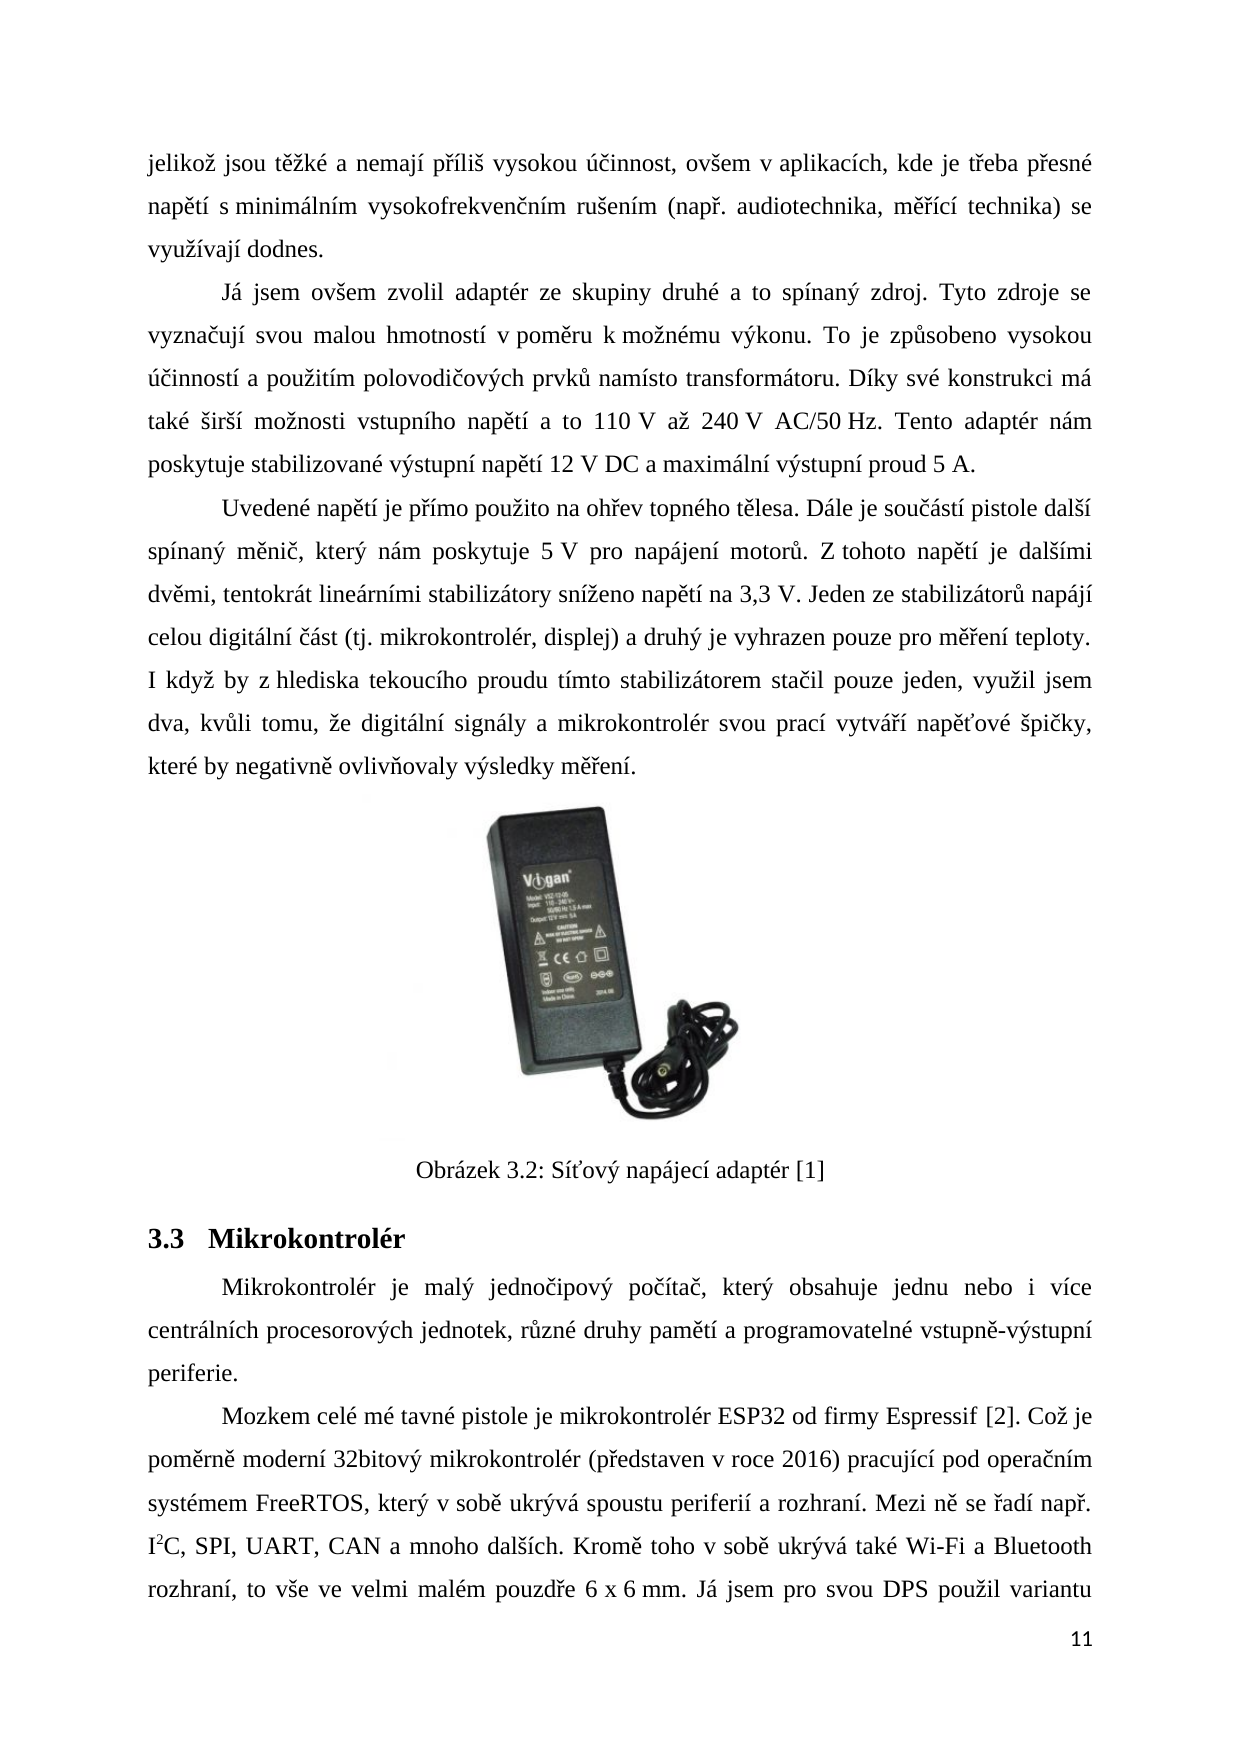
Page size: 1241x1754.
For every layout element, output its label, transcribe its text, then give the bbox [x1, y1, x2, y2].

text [148, 148, 1093, 263]
text Mikrokontrolér je malý jednočipový počítač, který obsahuje jednu nebo i více centrálních procesorových jednotek, různé druhy pamětí a programovatelné vstupně-výstupní periferie. [148, 1272, 1093, 1387]
picture [362, 794, 878, 1141]
text Obrázek 3.2: Síťový napájecí adaptér [148, 1155, 1093, 1183]
text Uvedené napětí je přímo použito na ohřev topného tělesa. Dále je součástí pistole další spínaný měnič, který nám poskytuje 5 V pro napájení motorů. Z tohoto napětí je dalšími dvěmi, tentokrát lineárními stabilizátory sníženo napětí na 3,3 V. Jeden ze stabilizátorů napájí celou digitální část (tj. mikrokontrolér, displej) a druhý je vyhrazen pouze pro měření teploty. I když by z hlediska tekoucího proudu tímto stabilizátorem stačil pouze jeden, využil jsem dva, kvůli tomu, že digitální signály a mikrokontrolér svou prací vytváří napěťové špičky, které by negativně ovlivňovaly výsledky měření. [148, 493, 1093, 780]
subtitle Mikrokontrolér [148, 1221, 1093, 1254]
text Já jsem ovšem zvolil adaptér ze skupiny druhé a to spínaný zdroj. Tyto zdroje se vyznačují svou malou hmotností v poměru k možnému výkonu. To je způsobeno vysokou účinností a použitím polovodičových prvků namísto transformátoru. Díky své konstrukci má také širší možnosti vstupního napětí a to 110 V až 240 V AC/50 Hz. Tento adaptér nám poskytuje stabilizované výstupní napětí 12 V DC a maximální výstupní proud 5 A. [148, 277, 1093, 478]
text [148, 1401, 1093, 1603]
